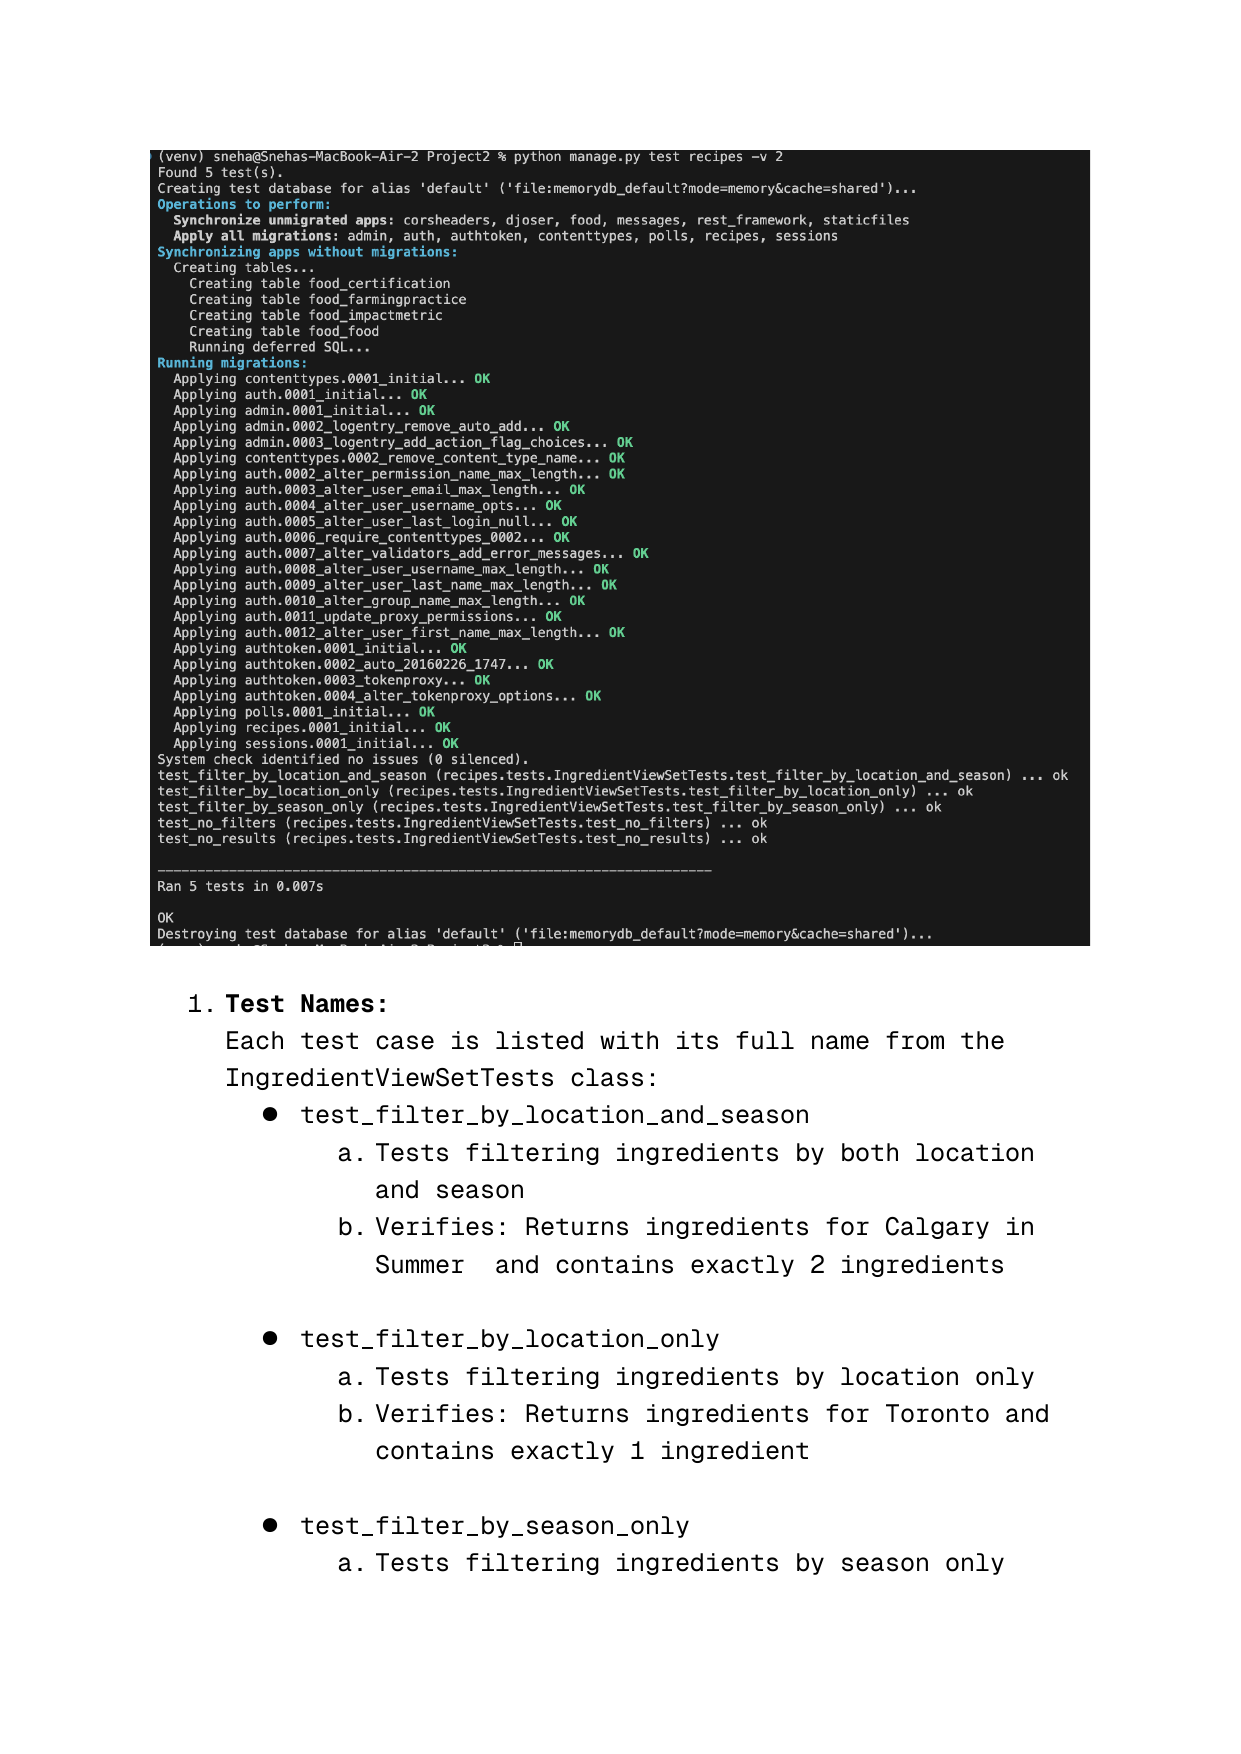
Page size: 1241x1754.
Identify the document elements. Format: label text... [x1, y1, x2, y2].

list test_filter_by_season_only [262, 1509, 1090, 1542]
list Tests filtering ingredients by season only [337, 1546, 1090, 1579]
list test_filter_by_location_and_season [262, 1099, 1090, 1131]
list Verifies: Returns ingredients for Toronto and contains exactly 1 ingredient [337, 1397, 1090, 1467]
picture [150, 150, 1091, 946]
list test_filter_by_location_only [262, 1323, 1090, 1355]
text Each test case is listed with its full name from the IngredientViewSetTests class: [225, 1024, 1090, 1094]
list Verifies: Returns ingredients for Calgary in Summer and contains exactly 2 ingredients [337, 1211, 1090, 1281]
list Test Names: [187, 987, 1090, 1019]
list Tests filtering ingredients by location only [337, 1360, 1090, 1392]
list Tests filtering ingredients by both location and season [337, 1136, 1090, 1206]
